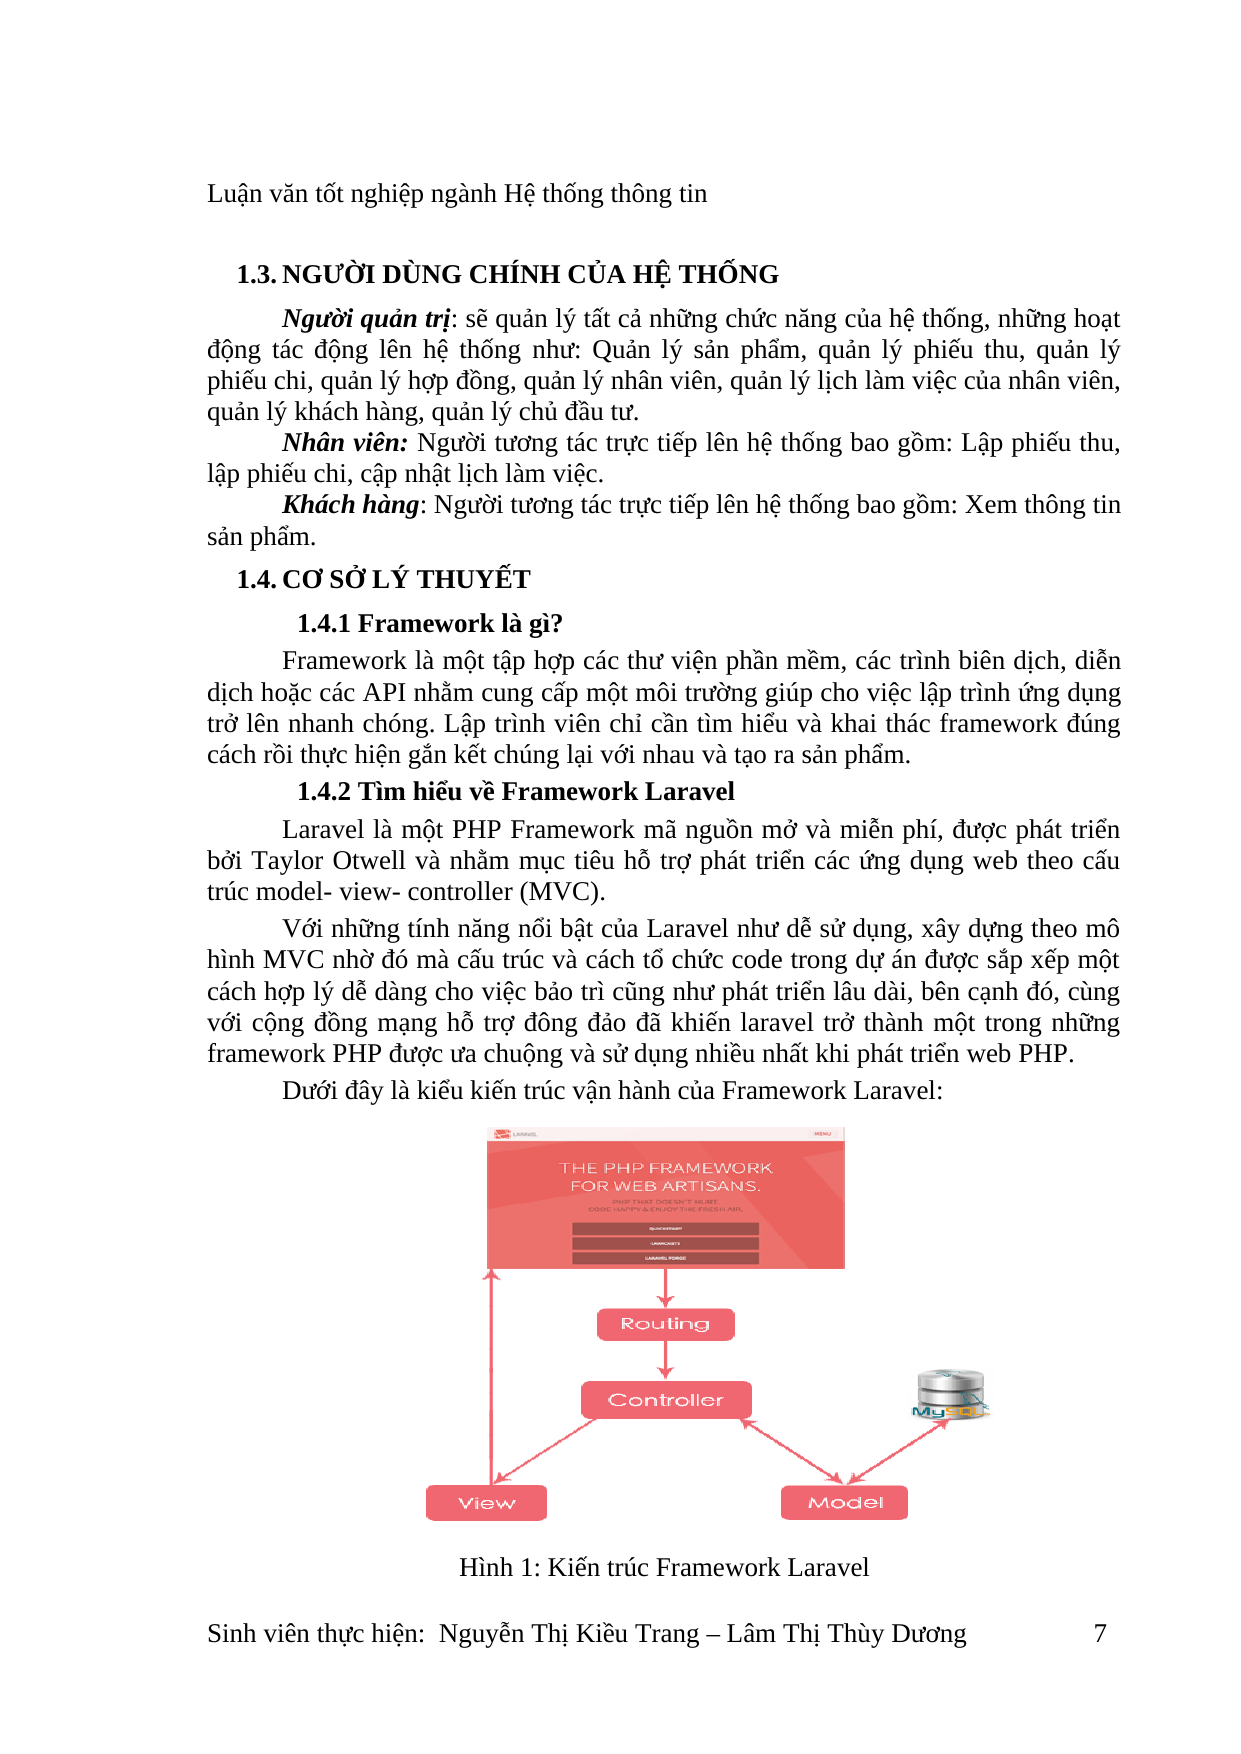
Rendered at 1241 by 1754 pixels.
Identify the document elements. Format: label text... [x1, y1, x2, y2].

list Người quản trị: sẽ quản lý tất cả những chức năng của hệ thống, những hoạt động tác động lên hệ thống như: Quản lý sản phẩm, quản lý phiếu thu, quản lý phiếu chi, quản lý hợp đồng, quản lý nhân viên, quản lý lịch làm việc của nhân viên, quản lý khách hàng, quản lý chủ đầu tư. [207, 302, 1122, 426]
subtitle CƠ SỞ LÝ THUYẾT [207, 563, 1122, 594]
text Framework là một tập hợp các thư viện phần mềm, các trình biên dịch, diễn dịch hoặc các API nhằm cung cấp một môi trường giúp cho việc lập trình ứng dụng trở lên nhanh chóng. Lập trình viên chỉ cần tìm hiểu và khai thác framework đúng cách rồi thực hiện gắn kết chúng lại với nhau và tạo ra sản phẩm. [207, 644, 1122, 769]
list Nhân viên: Người tương tác trực tiếp lên hệ thống bao gồm: Lập phiếu thu, lập phiếu chi, cập nhật lịch làm việc. [207, 426, 1122, 489]
subtitle 1.4.1 Framework là gì? [297, 607, 1122, 638]
text Hình 1: Kiến trúc Framework Laravel [207, 1551, 1122, 1582]
text Với những tính năng nổi bật của Laravel như dễ sử dụng, xây dựng theo mô hình MVC nhờ đó mà cấu trúc và cách tổ chức code trong dự án được sắp xếp một cách hợp lý dễ dàng cho việc bảo trì cũng như phát triển lâu dài, bên cạnh đó, cùng với cộng đồng mạng hỗ trợ đông đảo đã khiến laravel trở thành một trong những framework PHP được ưa chuộng và sử dụng nhiều nhất khi phát triển web PHP. [207, 912, 1122, 1068]
list Khách hàng: Người tương tác trực tiếp lên hệ thống bao gồm: Xem thông tin sản phẩm. [207, 489, 1122, 551]
text Laravel là một PHP Framework mã nguồn mở và miễn phí, được phát triển bởi Taylor Otwell và nhằm mục tiêu hỗ trợ phát triển các ứng dụng web theo cấu trúc model- view- controller (MVC). [207, 813, 1122, 906]
subtitle 1.4.2 Tìm hiểu về Framework Laravel [297, 775, 1122, 806]
subtitle NGƯỜI DÙNG CHÍNH CỦA HỆ THỐNG [207, 258, 1122, 289]
text Dưới đây là kiểu kiến trúc vận hành của Framework Laravel: [207, 1074, 1122, 1106]
picture [325, 1111, 1004, 1545]
